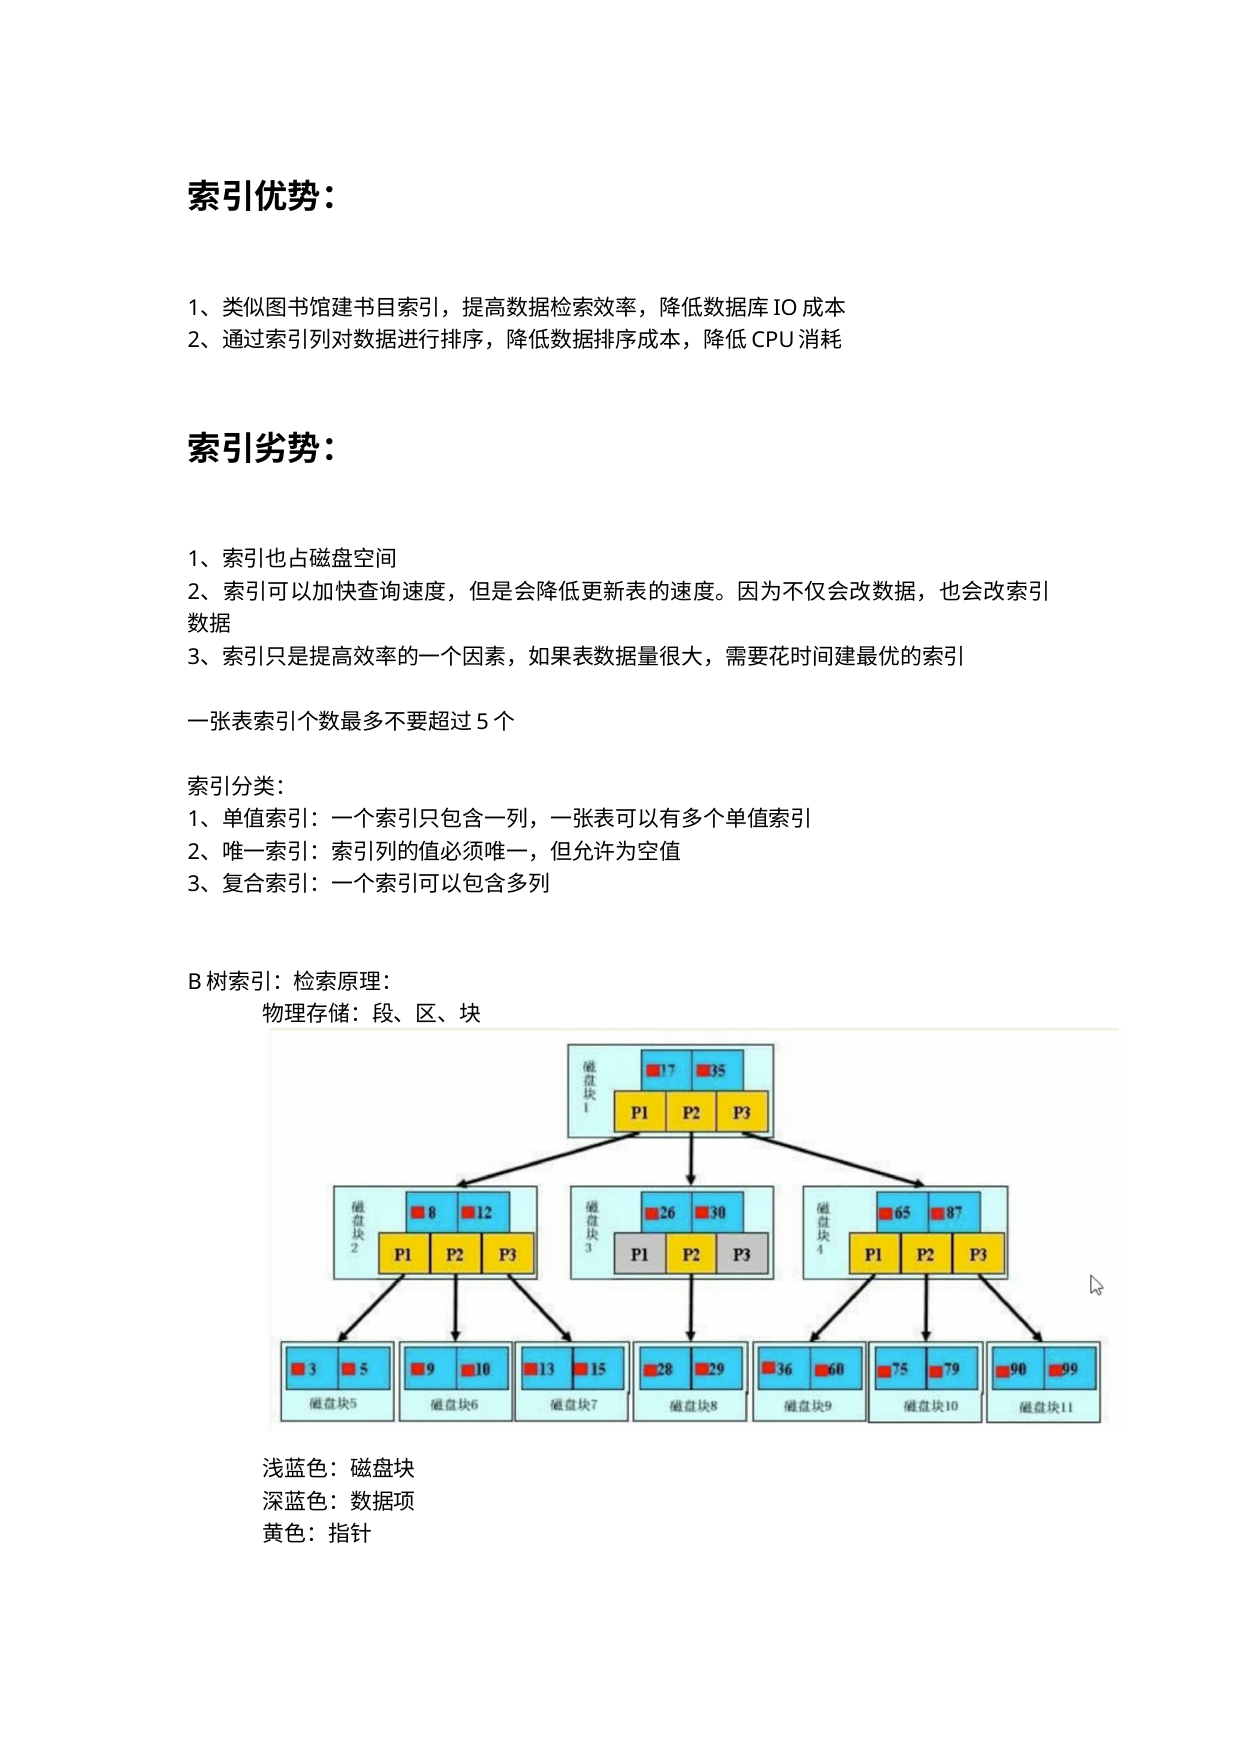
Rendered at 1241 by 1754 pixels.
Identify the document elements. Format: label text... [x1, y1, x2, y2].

text 索引分类： [187, 768, 1053, 801]
picture [262, 1028, 1127, 1432]
text 一张表索引个数最多不要超过5个 [187, 703, 1053, 736]
list 黄色：指针 [262, 1516, 1053, 1548]
text 2、通过索引列对数据进行排序，降低数据排序成本，降低CPU消耗 [187, 322, 1053, 354]
text 2、索引可以加快查询速度，但是会降低更新表的速度。因为不仅会改数据，也会改索引数据 [187, 573, 1053, 638]
text 2、唯一索引：索引列的值必须唯一，但允许为空值 [187, 833, 1053, 866]
list 浅蓝色：磁盘块 [262, 1451, 1053, 1483]
text 3、复合索引：一个索引可以包含多列 [187, 866, 1053, 898]
subtitle 索引劣势： [187, 414, 1053, 479]
list 深蓝色：数据项 [262, 1483, 1053, 1516]
list 物理存储：段、区、块 [262, 996, 1053, 1028]
text 3、索引只是提高效率的一个因素，如果表数据量很大，需要花时间建最优的索引 [187, 638, 1053, 671]
text 1、索引也占磁盘空间 [187, 541, 1053, 573]
text B树索引：检索原理： [187, 963, 1053, 996]
text 1、类似图书馆建书目索引，提高数据检索效率，降低数据库IO成本 [187, 289, 1053, 322]
text 1、单值索引：一个索引只包含一列，一张表可以有多个单值索引 [187, 801, 1053, 833]
subtitle 索引优势： [187, 162, 1053, 227]
